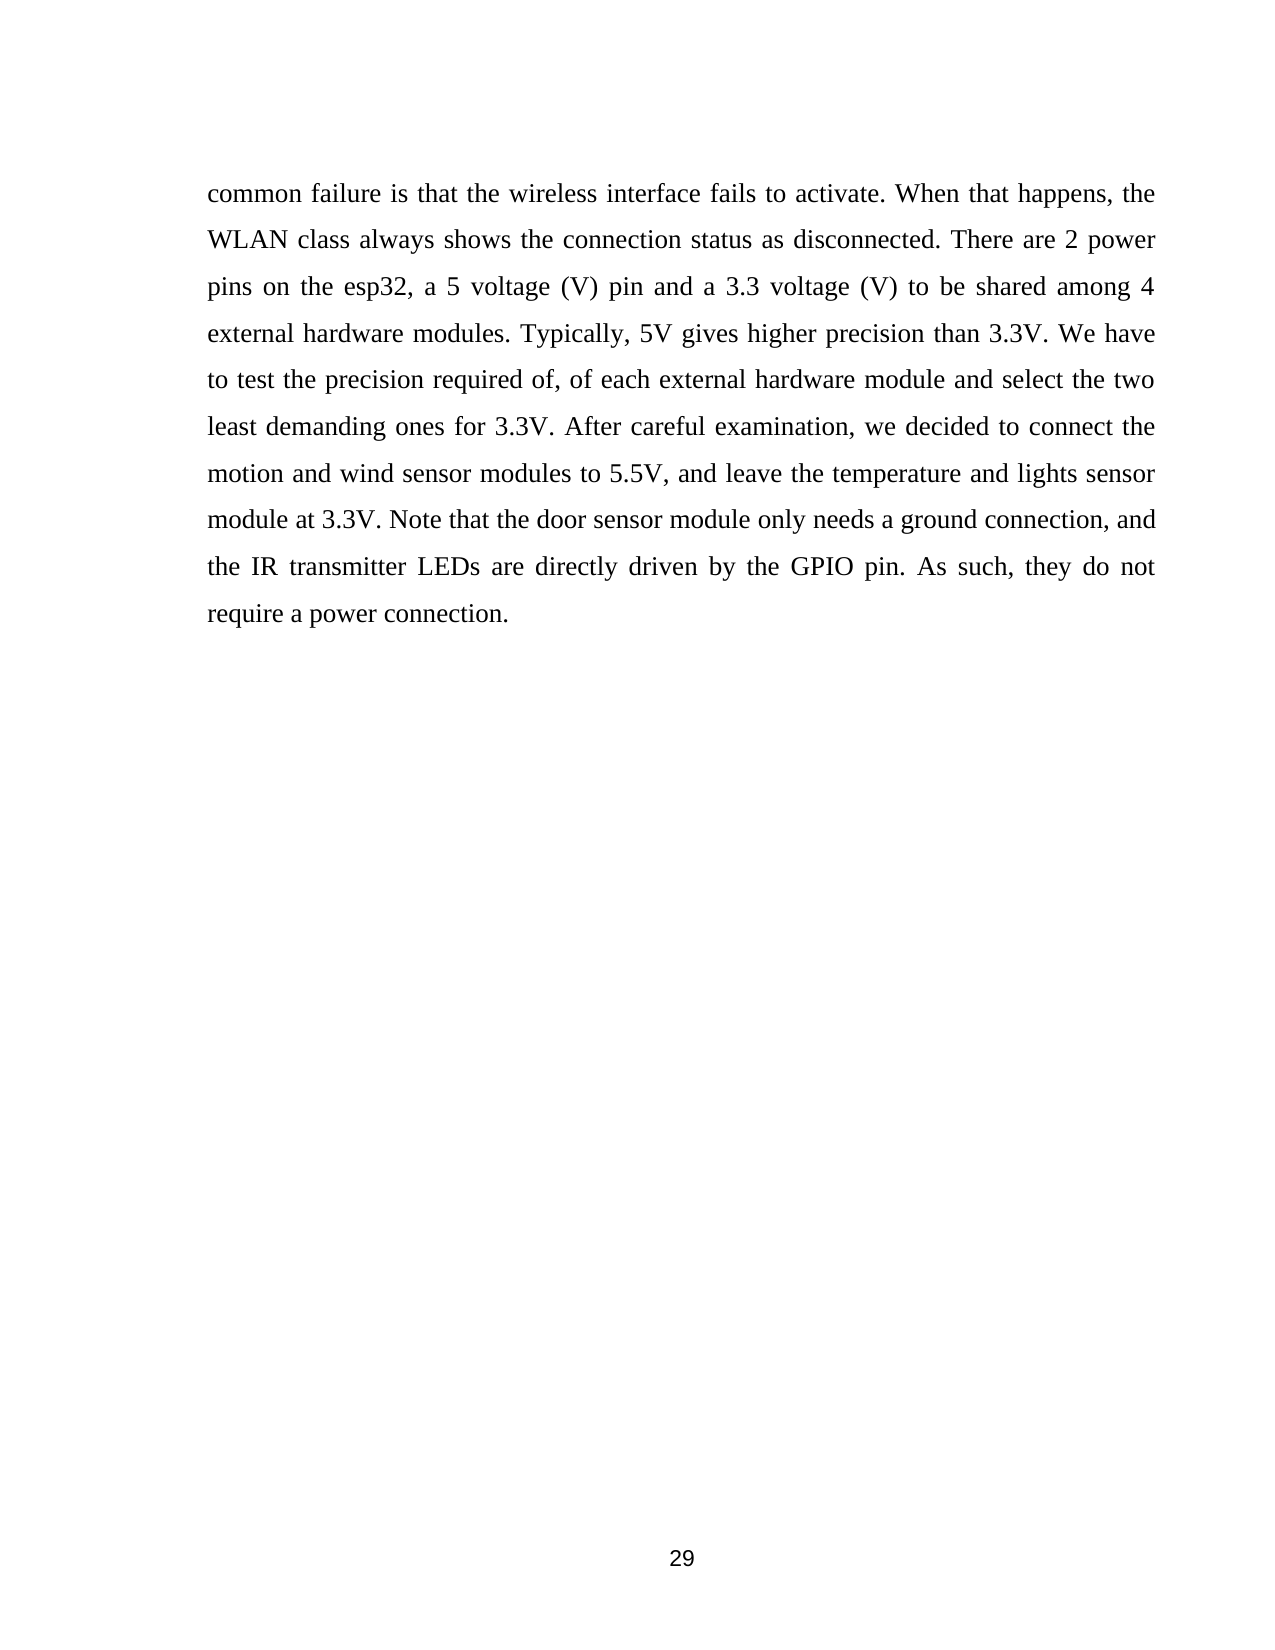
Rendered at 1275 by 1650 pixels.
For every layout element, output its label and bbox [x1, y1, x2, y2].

text [207, 177, 1157, 628]
